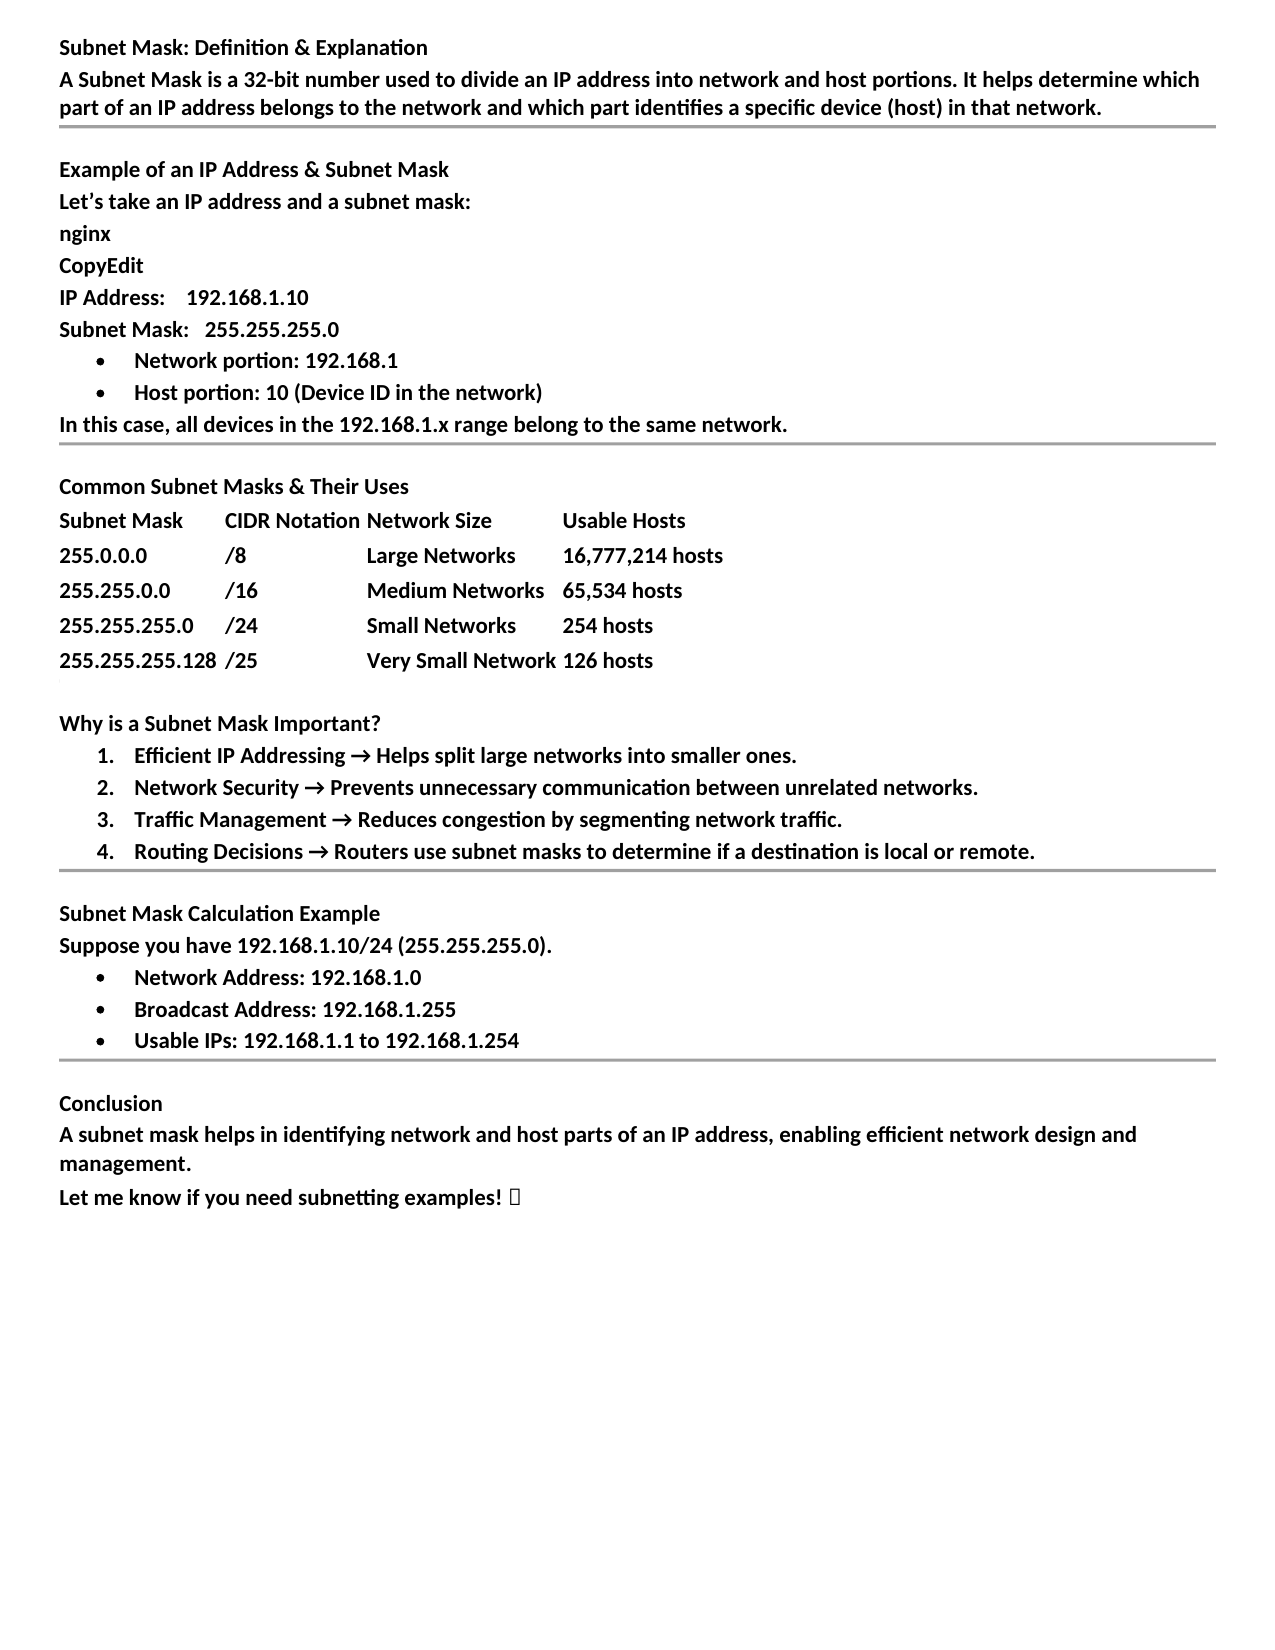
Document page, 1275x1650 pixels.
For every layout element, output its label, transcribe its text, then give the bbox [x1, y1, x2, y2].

text Example of an IP Address & Subnet Mask [59, 155, 1216, 183]
table_cell /8 [223, 536, 365, 571]
table_cell 126 hosts [561, 641, 730, 676]
table_header Usable Hosts [561, 501, 730, 536]
list Broadcast Address: 192.168.1.255 [97, 995, 1216, 1023]
text A Subnet Mask is a 32-bit number used to divide an IP address into network and host portions. It helps determine which part of an IP address belongs to the network and which part identifies a specific device (host) in that network. [59, 65, 1216, 121]
text Subnet Mask Calculation Example [59, 899, 1216, 927]
text A subnet mask helps in identifying network and host parts of an IP address, enabling efficient network design and management. [59, 1121, 1216, 1177]
list Host portion: 10 (Device ID in the network) [97, 378, 1216, 407]
table_cell Large Networks [365, 536, 561, 571]
text Subnet Mask: Definition & Explanation [59, 33, 1216, 61]
table_cell 255.0.0.0 [58, 536, 223, 571]
list Usable IPs: 192.168.1.1 to 192.168.1.254 [97, 1027, 1216, 1055]
text Common Subnet Masks & Their Uses [59, 472, 1216, 501]
text Let’s take an IP address and a subnet mask: [59, 187, 1216, 215]
table_cell /16 [223, 571, 365, 606]
table_cell /25 [223, 641, 365, 676]
text Suppose you have 192.168.1.10/24 (255.255.255.0). [59, 931, 1216, 959]
list Traffic Management → Reduces congestion by segmenting network traffic. [97, 805, 1216, 833]
list Network Security → Prevents unnecessary communication between unrelated networks. [97, 773, 1216, 801]
table_cell 255.255.255.128 [58, 641, 223, 676]
table_cell Very Small Network [365, 641, 561, 676]
text IP Address: 192.168.1.10 [59, 283, 1216, 311]
text CopyEdit [59, 251, 1216, 279]
table_cell 254 hosts [561, 606, 730, 641]
text In this case, all devices in the 192.168.1.x range belong to the same network. [59, 410, 1216, 438]
text Let me know if you need subnetting examples! 🚀 [59, 1181, 1216, 1212]
list Network portion: 192.168.1 [97, 347, 1216, 375]
list Routing Decisions → Routers use subnet masks to determine if a destination is local or remote. [97, 837, 1216, 865]
list Efficient IP Addressing → Helps split large networks into smaller ones. [97, 741, 1216, 769]
table_cell 255.255.0.0 [58, 571, 223, 606]
text Why is a Subnet Mask Important? [59, 709, 1216, 738]
table_cell /24 [223, 606, 365, 641]
table_cell Small Networks [365, 606, 561, 641]
table_header Subnet Mask [58, 501, 223, 536]
text Subnet Mask: 255.255.255.0 [59, 315, 1216, 343]
list Network Address: 192.168.1.0 [97, 963, 1216, 991]
table_header CIDR Notation [223, 501, 365, 536]
text Conclusion [59, 1089, 1216, 1117]
table_header Network Size [365, 501, 561, 536]
text nginx [59, 219, 1216, 247]
table_cell 16,777,214 hosts [561, 536, 730, 571]
table_cell 65,534 hosts [561, 571, 730, 606]
table_cell 255.255.255.0 [58, 606, 223, 641]
table_cell Medium Networks [365, 571, 561, 606]
